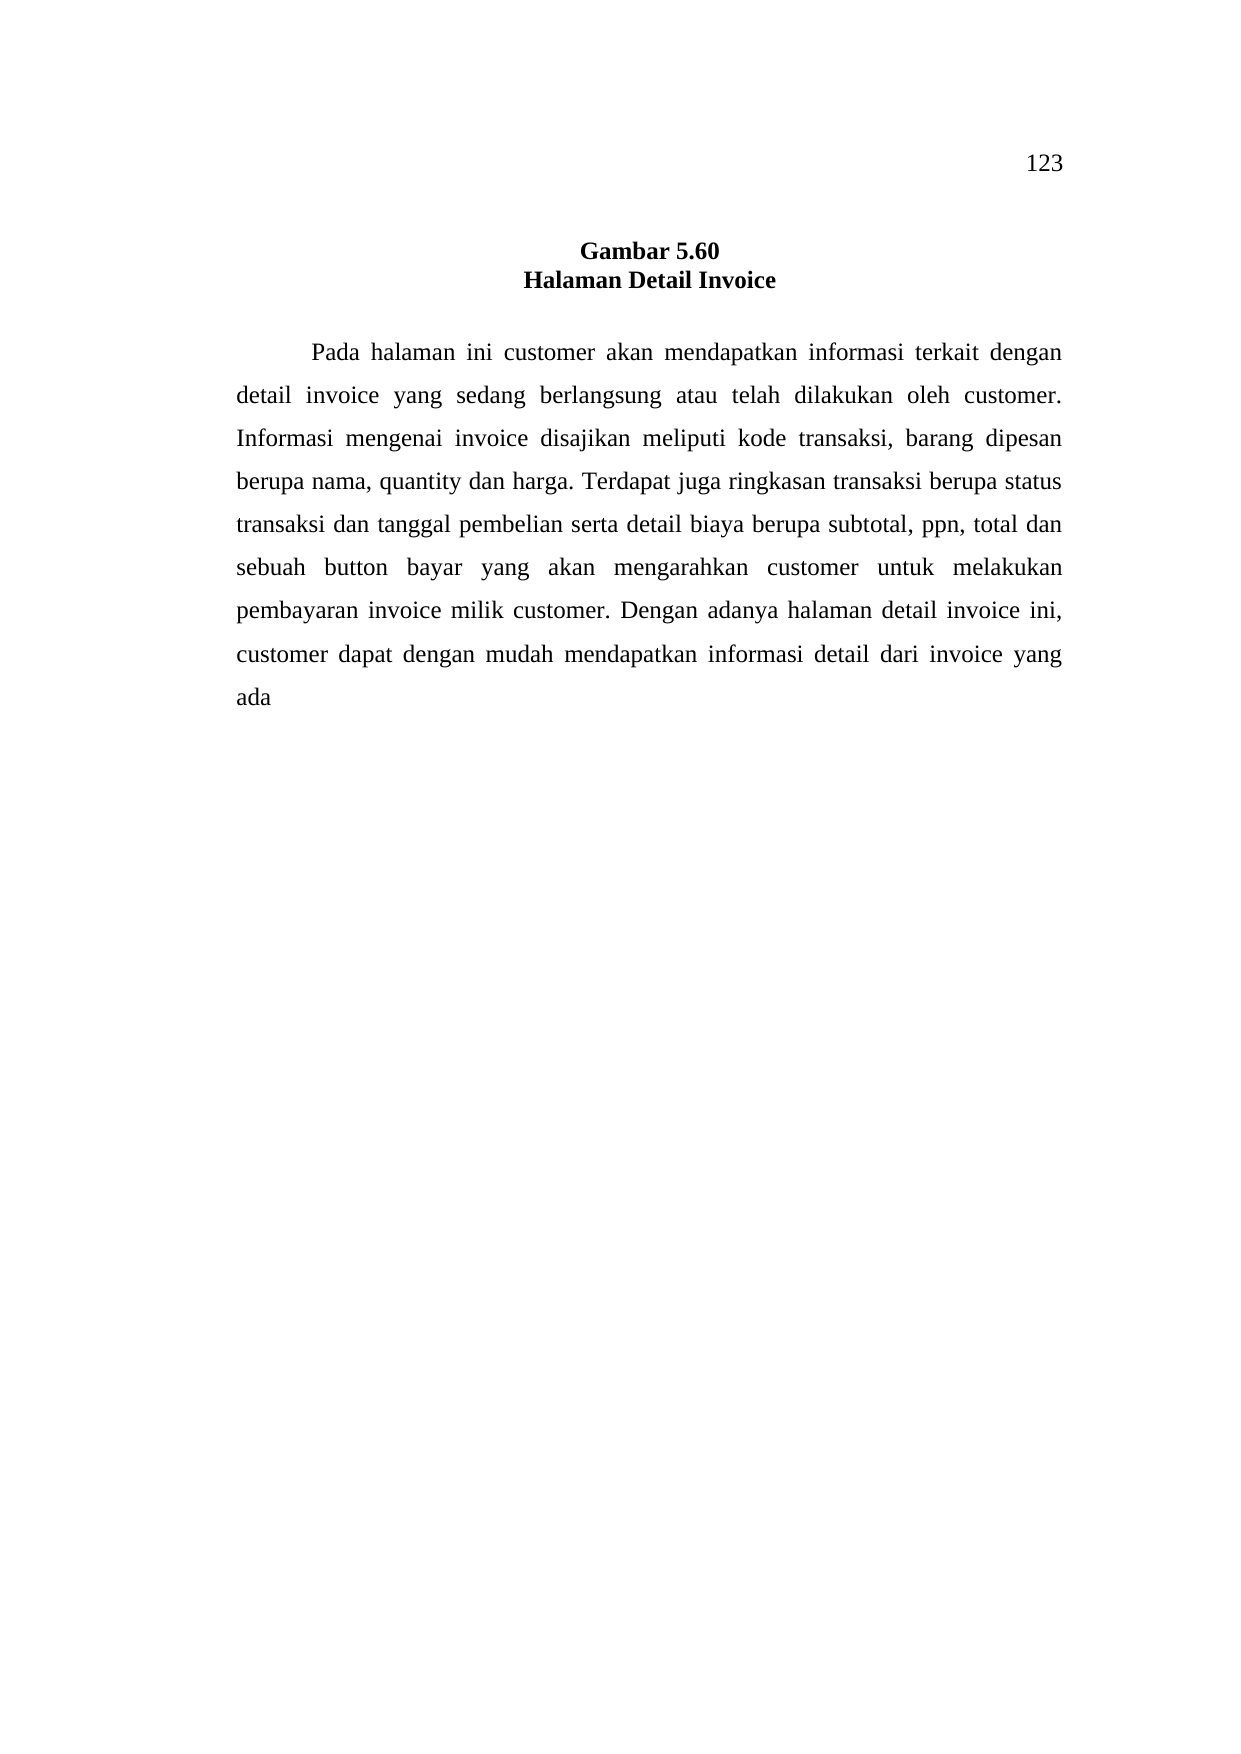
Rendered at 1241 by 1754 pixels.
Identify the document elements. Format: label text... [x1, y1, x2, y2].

text Pada halaman ini customer akan mendapatkan informasi terkait dengan detail invoice yang sedang berlangsung atau telah dilakukan oleh customer. Informasi mengenai invoice disajikan meliputi kode transaksi, barang dipesan berupa nama, quantity dan harga. Terdapat juga ringkasan transaksi berupa status transaksi dan tanggal pembelian serta detail biaya berupa subtotal, ppn, total dan sebuah button bayar yang akan mengarahkan customer untuk melakukan pembayaran invoice milik customer. Dengan adanya halaman detail invoice ini, customer dapat dengan mudah mendapatkan informasi detail dari invoice yang ada [236, 337, 1063, 711]
text Gambar 5.60 [236, 236, 1063, 265]
text Halaman Detail Invoice [236, 265, 1063, 294]
